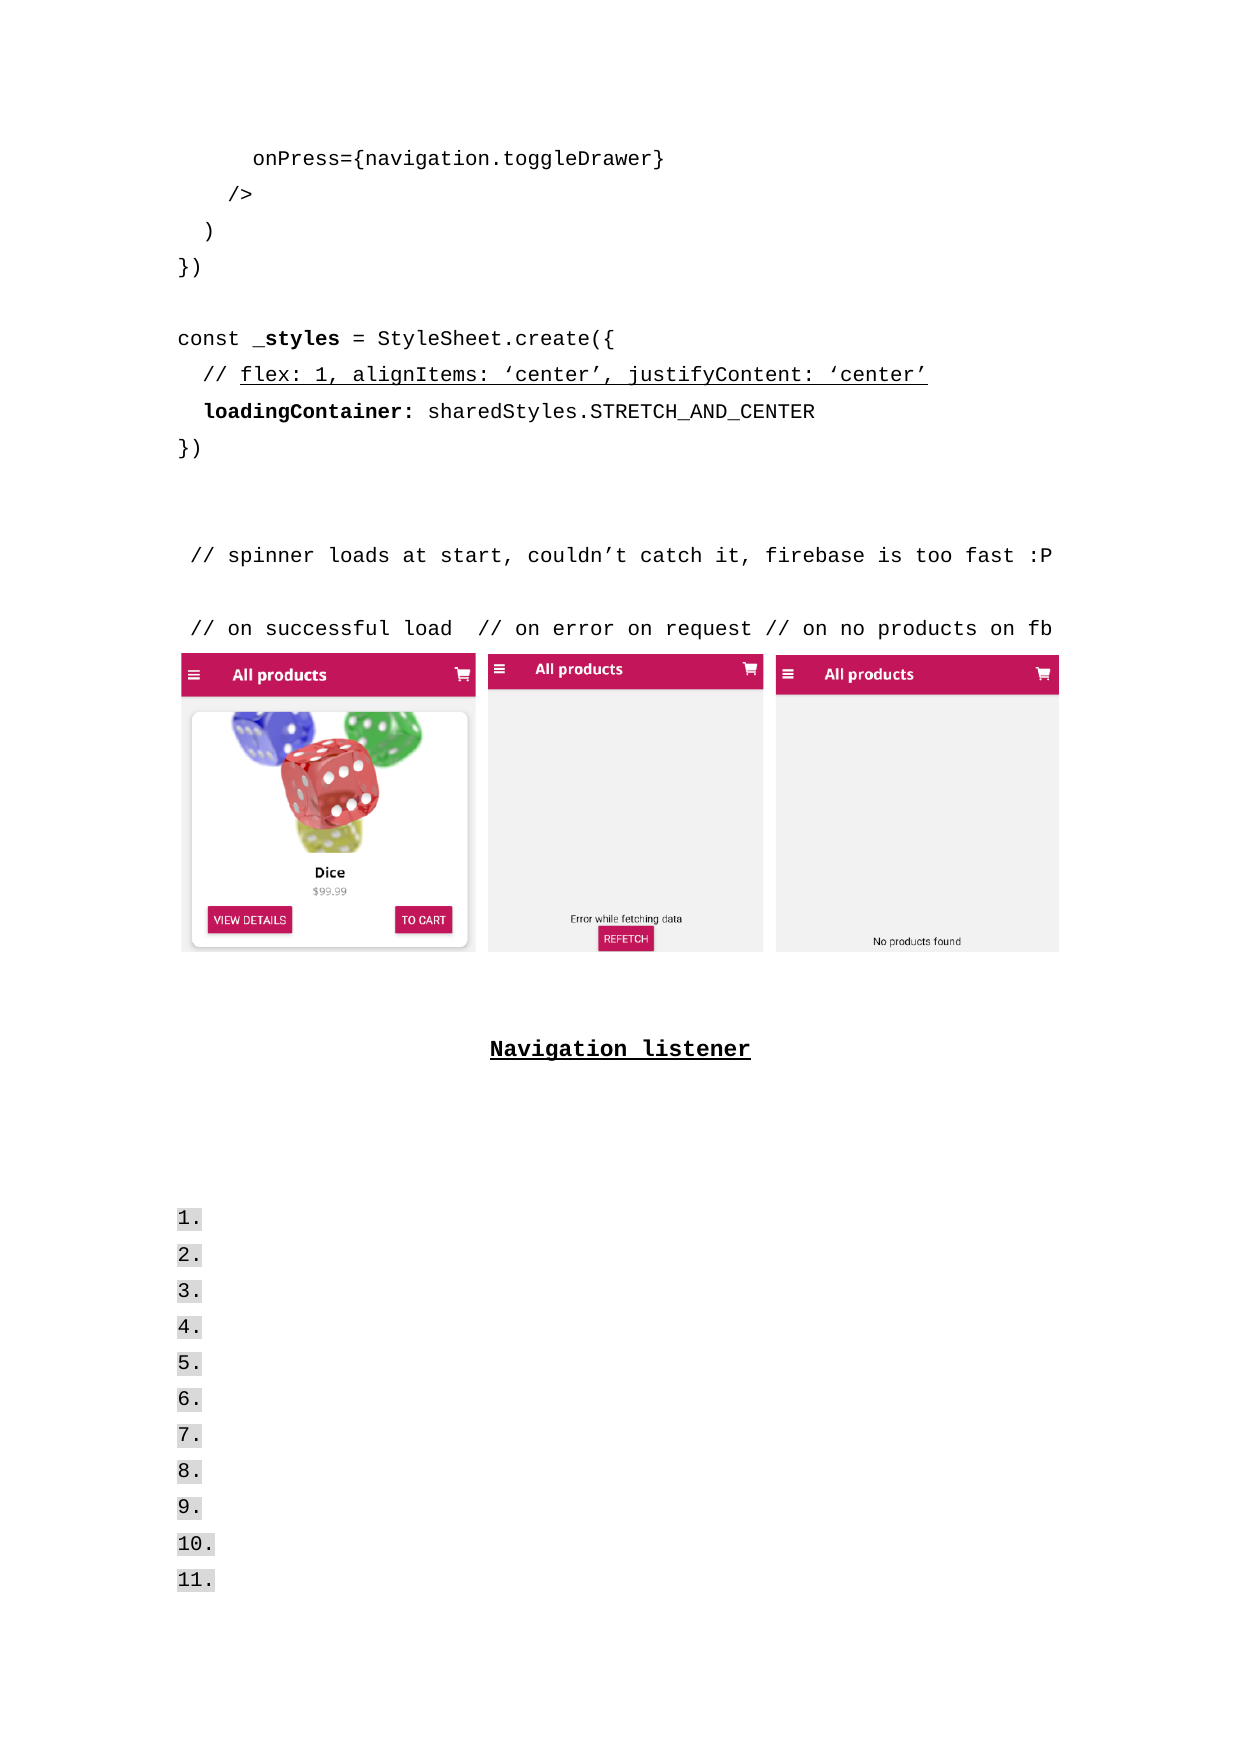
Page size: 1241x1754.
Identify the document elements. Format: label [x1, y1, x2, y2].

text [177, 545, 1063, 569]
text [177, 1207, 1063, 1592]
picture [181, 653, 476, 952]
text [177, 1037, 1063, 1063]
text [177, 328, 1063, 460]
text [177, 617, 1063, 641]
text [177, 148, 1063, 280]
picture [775, 655, 1059, 952]
picture [488, 654, 764, 952]
